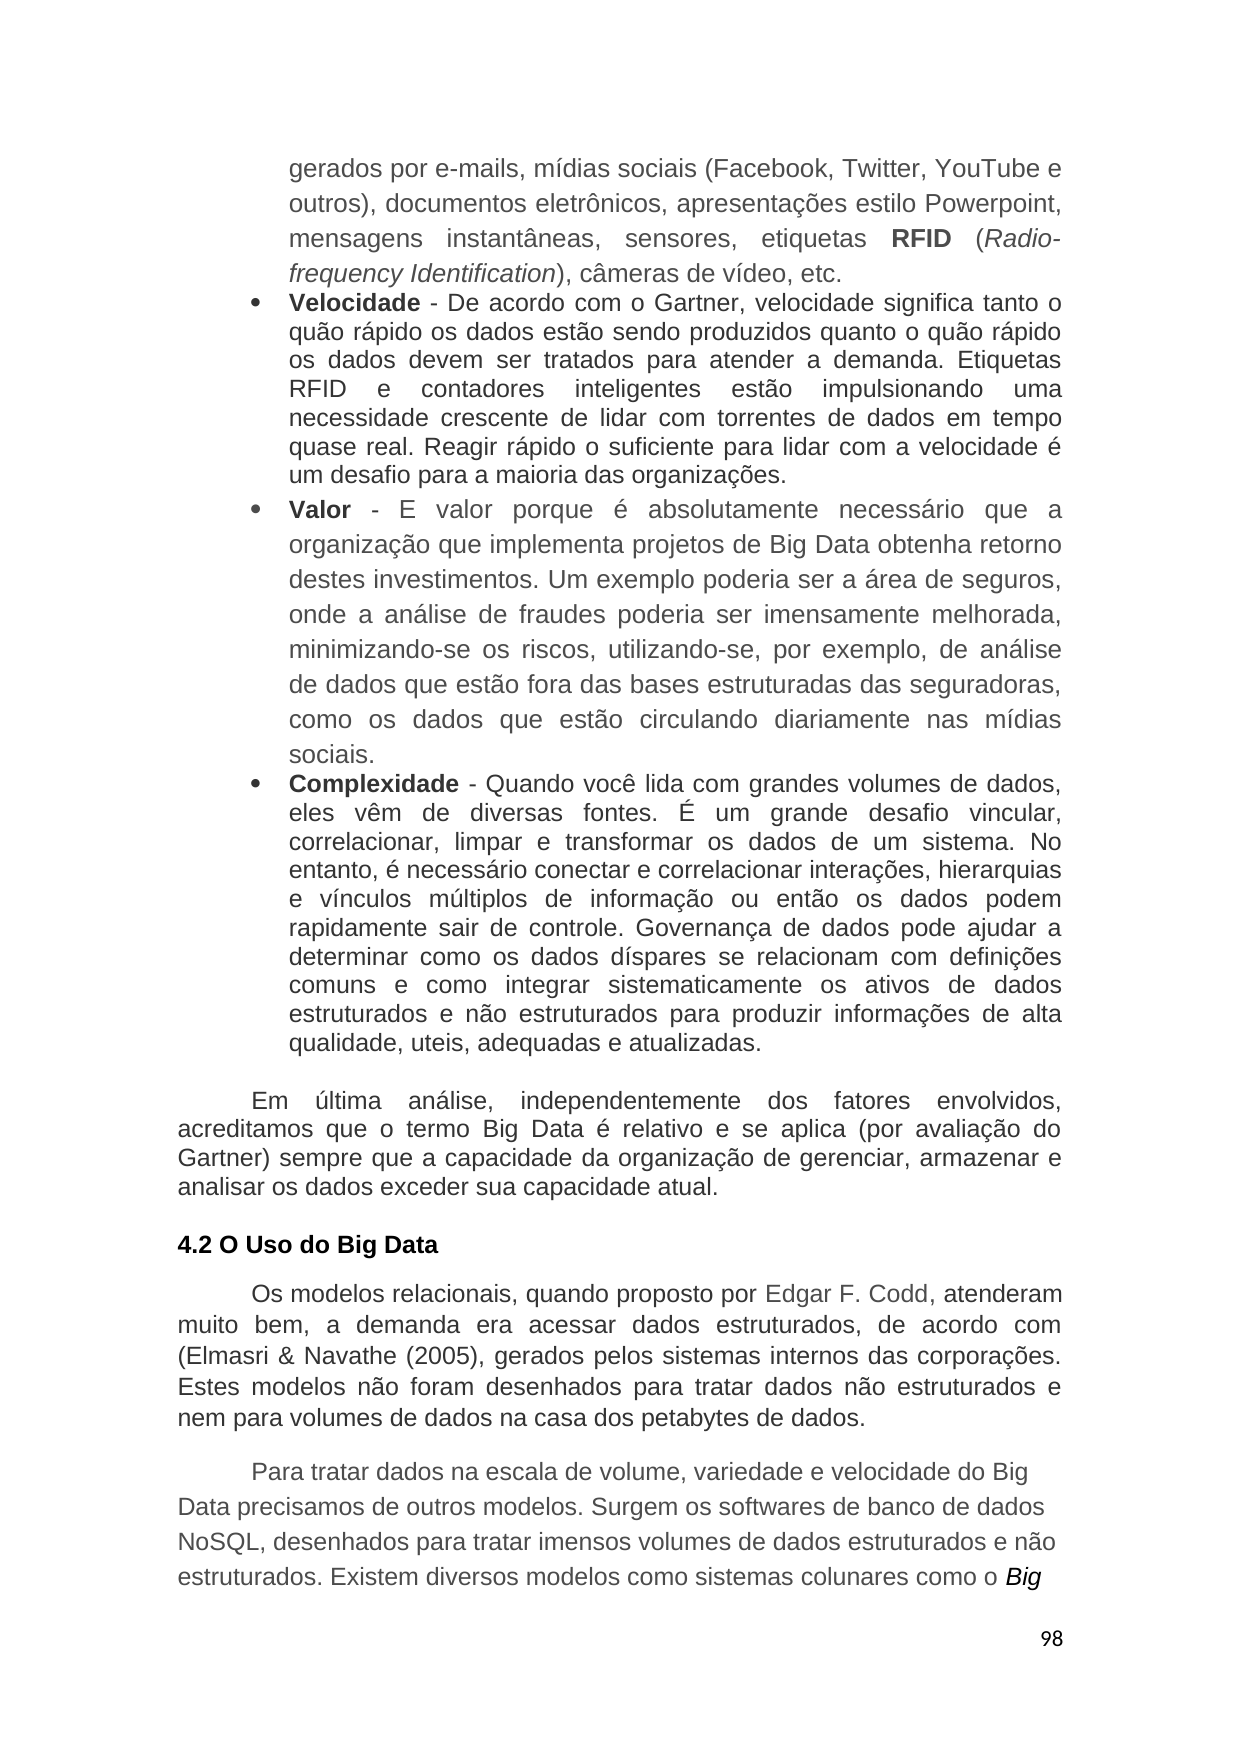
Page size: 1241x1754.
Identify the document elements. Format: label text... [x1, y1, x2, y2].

list Velocidade - De acordo com o Gartner, velocidade significa tanto o quão rápido os dados estão sendo produzidos quanto o quão rápido os dados devem ser tratados para atender a demanda. Etiquetas RFID e contadores inteligentes estão impulsionando uma necessidade crescente de lidar com torrentes de dados em tempo quase real. Reagir rápido o suficiente para lidar com a velocidade é um desafio para a maioria das organizações. [251, 288, 1063, 489]
list Complexidade - Quando você lida com grandes volumes de dados, eles vêm de diversas fontes. É um grande desafio vincular, correlacionar, limpar e transformar os dados de um sistema. No entanto, é necessário conectar e correlacionar interações, hierarquias e vínculos múltiplos de informação ou então os dados podem rapidamente sair de controle. Governança de dados pode ajudar a determinar como os dados díspares se relacionam com definições comuns e como integrar sistematicamente os ativos de dados estruturados e não estruturados para produzir informações de alta qualidade, uteis, adequadas e atualizadas. [251, 769, 1063, 1057]
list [251, 148, 1063, 288]
text Os modelos relacionais, quando proposto por Edgar F. Codd, atenderam muito bem, a demanda era acessar dados estruturados, de acordo com (Elmasri & Navathe (2005), gerados pelos sistemas internos das corporações. Estes modelos não foram desenhados para tratar dados não estruturados e nem para volumes de dados na casa dos petabytes de dados. [177, 1278, 1063, 1432]
text 4.2 O Uso do Big Data [177, 1230, 1063, 1259]
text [177, 1451, 1063, 1591]
list Valor - E valor porque é absolutamente necessário que a organização que implementa projetos de Big Data obtenha retorno destes investimentos. Um exemplo poderia ser a área de seguros, onde a análise de fraudes poderia ser imensamente melhorada, minimizando-se os riscos, utilizando-se, por exemplo, de análise de dados que estão fora das bases estruturadas das seguradoras, como os dados que estão circulando diariamente nas mídias sociais. [251, 489, 1063, 769]
text Em última análise, independentemente dos fatores envolvidos, acreditamos que o termo Big Data é relativo e se aplica (por avaliação do Gartner) sempre que a capacidade da organização de gerenciar, armazenar e analisar os dados exceder sua capacidade atual. [177, 1086, 1063, 1201]
